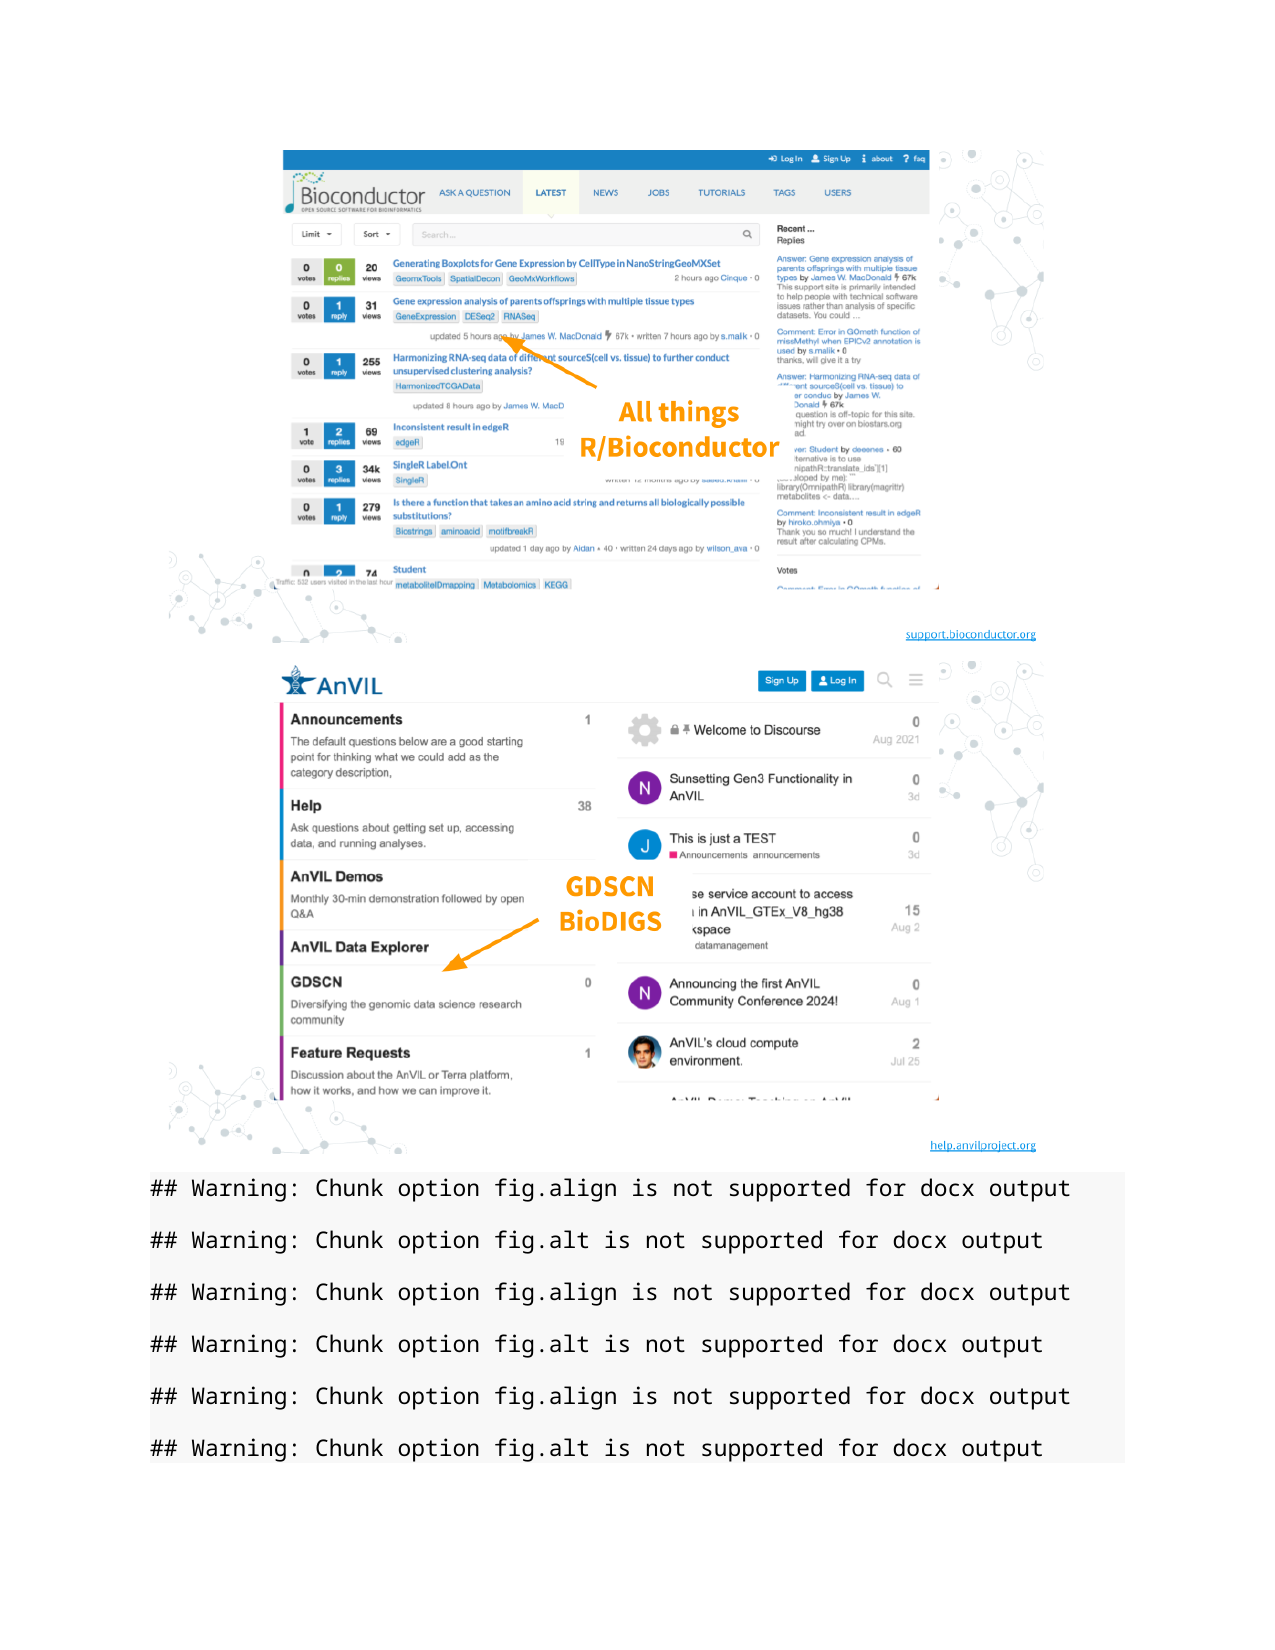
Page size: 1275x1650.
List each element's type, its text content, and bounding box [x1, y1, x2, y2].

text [150, 1432, 1125, 1463]
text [150, 1328, 1125, 1359]
picture [168, 661, 1044, 1154]
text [150, 1380, 1125, 1411]
text ## Warning: Chunk option fig.align is not supported for docx output [150, 1276, 1125, 1307]
text ## Warning: Chunk option fig.alt is not supported for docx output [150, 1224, 1125, 1255]
picture [168, 150, 1044, 643]
text ## Warning: Chunk option fig.align is not supported for docx output [150, 1172, 1125, 1203]
